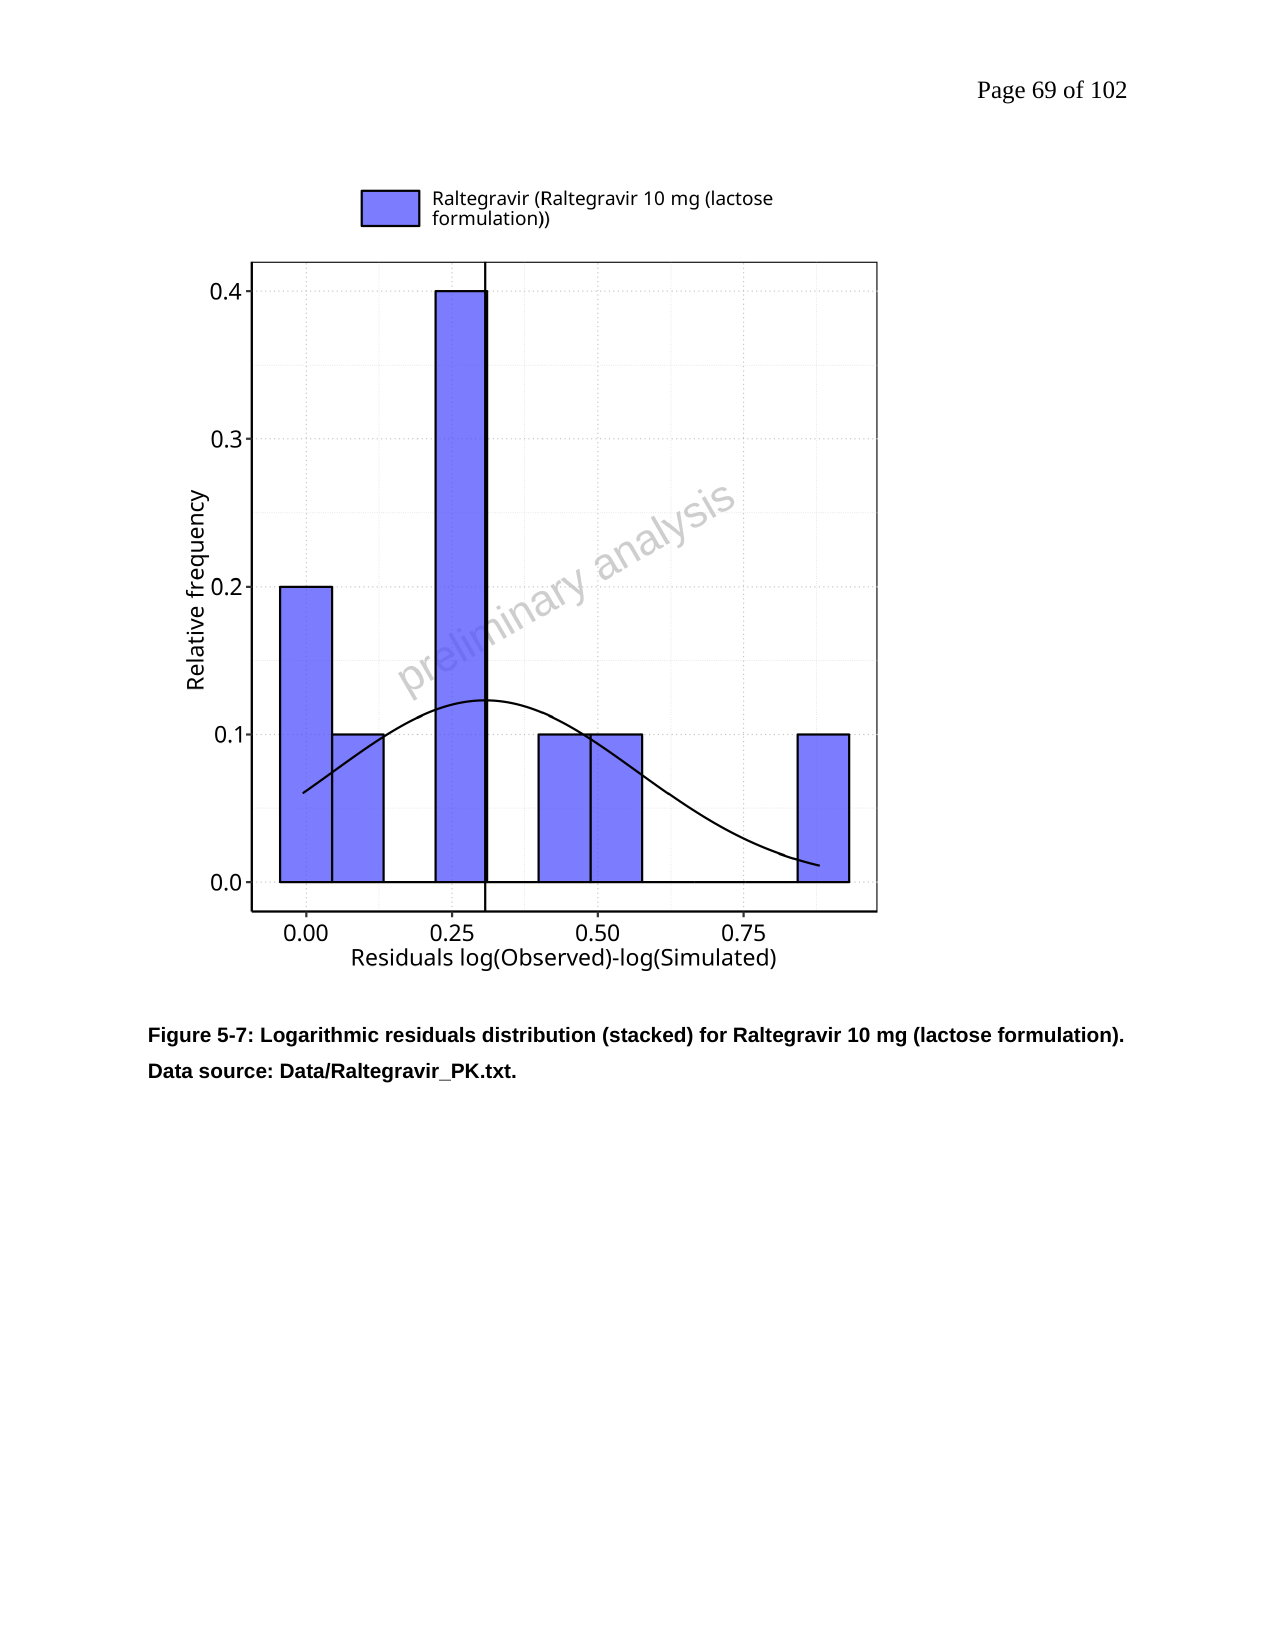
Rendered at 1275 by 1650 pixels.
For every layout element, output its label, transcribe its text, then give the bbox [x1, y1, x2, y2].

text Figure 5-7: Logarithmic residuals distribution (stacked) for Raltegravir 10 mg (lactose formulation). Data source: Data/Raltegravir_PK.txt. [148, 1023, 1127, 1083]
picture [166, 166, 919, 992]
